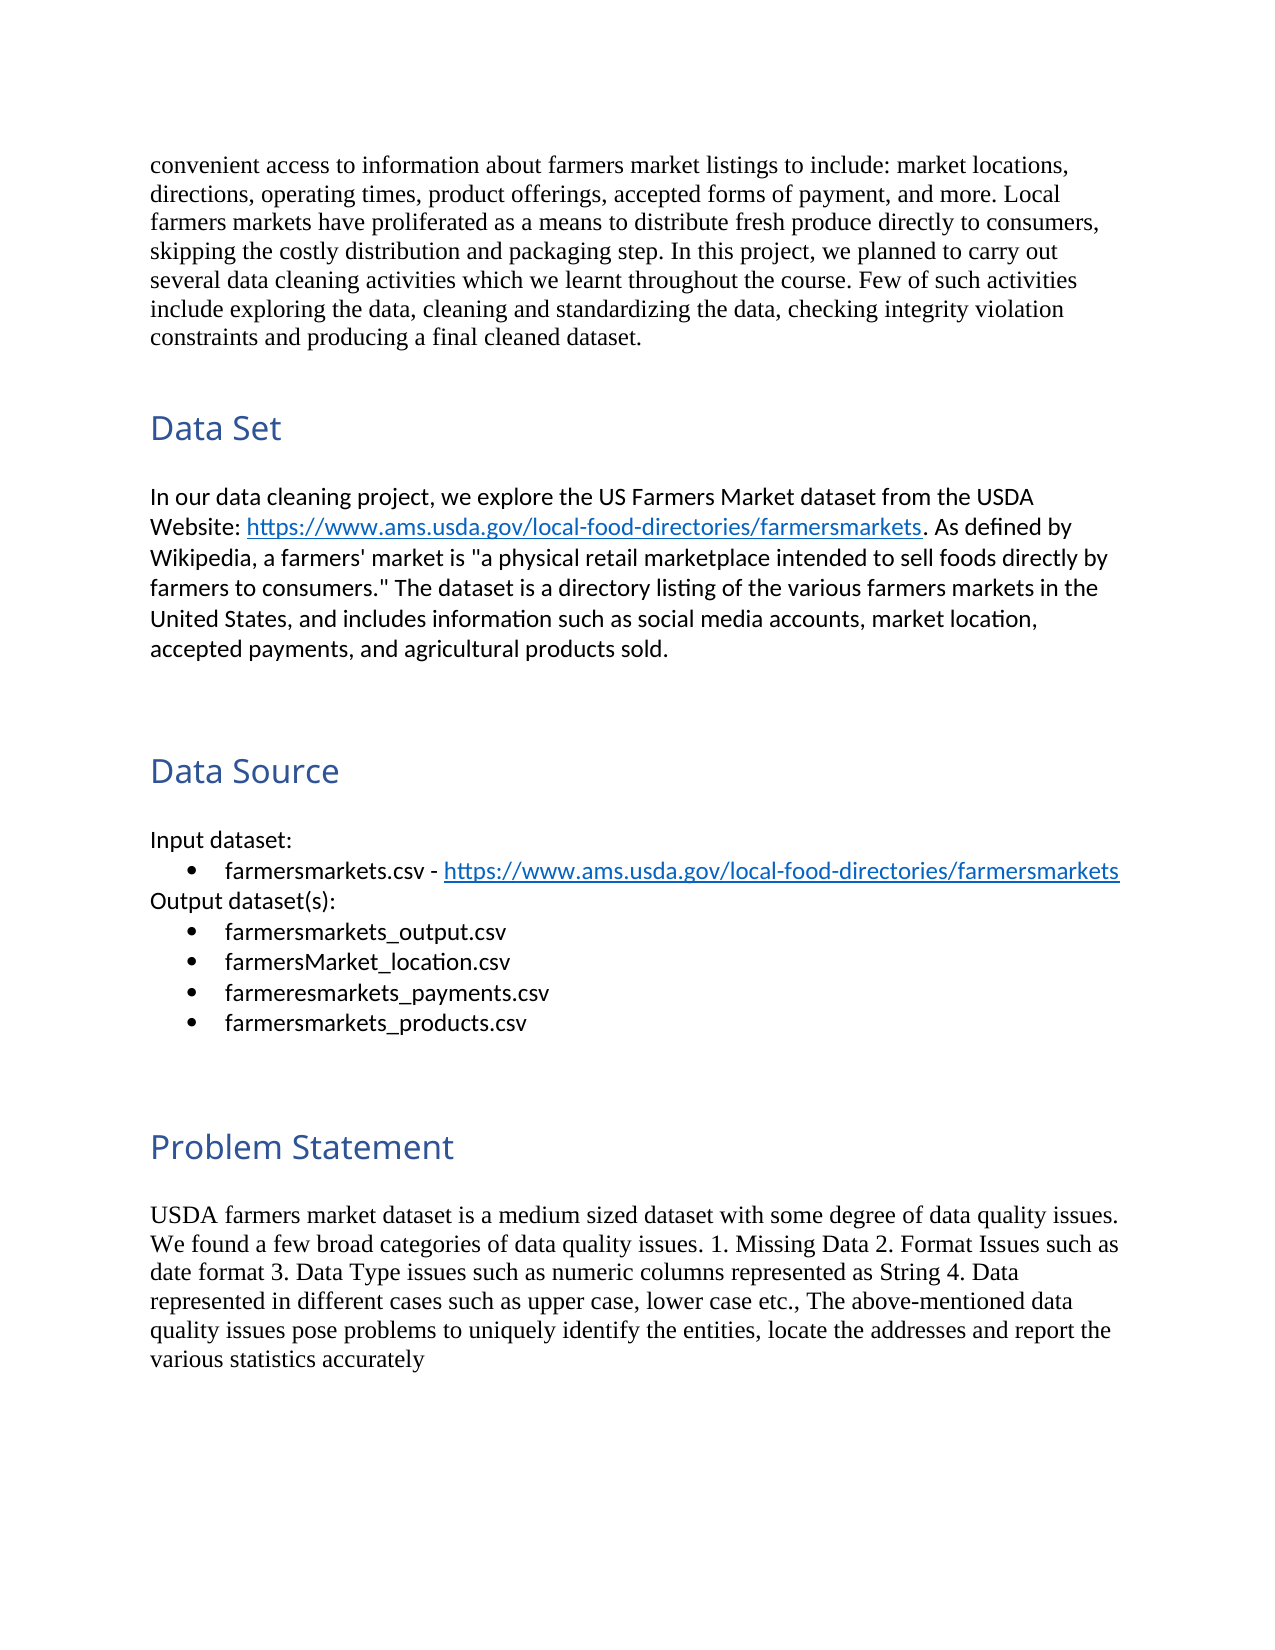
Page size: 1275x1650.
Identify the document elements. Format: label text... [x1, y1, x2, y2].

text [150, 150, 1125, 351]
list farmersmarkets.csv - https://www.ams.usda.gov/local-food-directories/farmersmarkets [187, 855, 1125, 885]
list farmersmarkets_output.csv [187, 916, 1125, 946]
text Output dataset(s): [150, 885, 1125, 916]
list farmersmarkets_products.csv [187, 1007, 1125, 1038]
text In our data cleaning project, we explore the US Farmers Market dataset from the USDA Website: https://www.ams.usda.gov/local-food-directories/farmersmarkets. As defined by Wikipedia, a farmers' market is "a physical retail marketplace intended to sell foods directly by farmers to consumers." The dataset is a directory listing of the various farmers markets in the United States, and includes information such as social media accounts, market location, accepted payments, and agricultural products sold. [150, 481, 1125, 664]
text Input dataset: [150, 824, 1125, 855]
list farmeresmarkets_payments.csv [187, 977, 1125, 1007]
text USDA farmers market dataset is a medium sized dataset with some degree of data quality issues. We found a few broad categories of data quality issues. 1. Missing Data 2. Format Issues such as date format 3. Data Type issues such as numeric columns represented as String 4. Data represented in different cases such as upper case, lower case etc., The above-mentioned data quality issues pose problems to uniquely identify the entities, locate the addresses and report the various statistics accurately [150, 1200, 1125, 1372]
list farmersMarket_location.csv [187, 946, 1125, 977]
subtitle Data Source [150, 748, 1125, 794]
subtitle Data Set [150, 405, 1125, 450]
subtitle Problem Statement [150, 1124, 1125, 1169]
